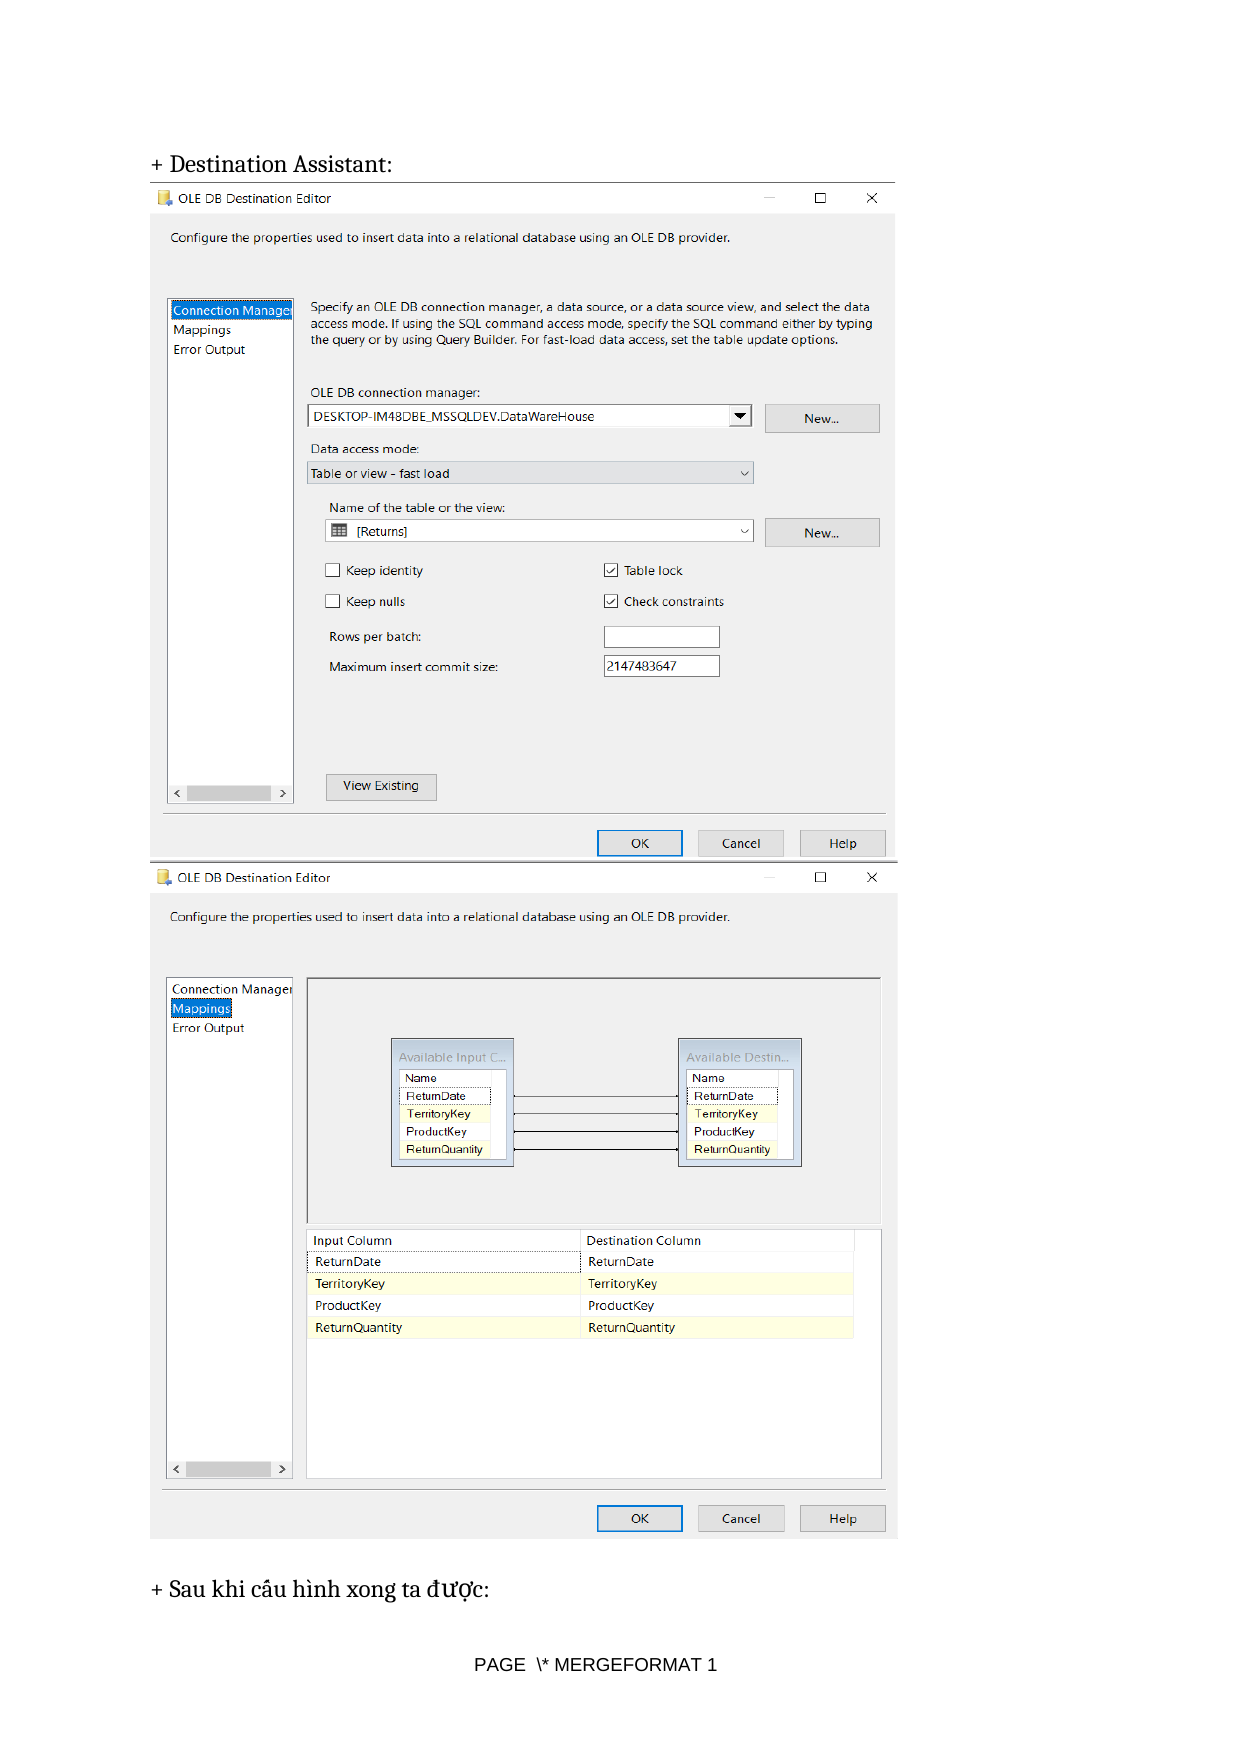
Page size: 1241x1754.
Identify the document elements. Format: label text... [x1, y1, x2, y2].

text + Destination Assistant: [150, 150, 1090, 179]
picture [150, 860, 898, 1539]
text + Sau khi cấu hình xong ta được: [150, 1575, 1090, 1604]
picture [150, 182, 896, 857]
